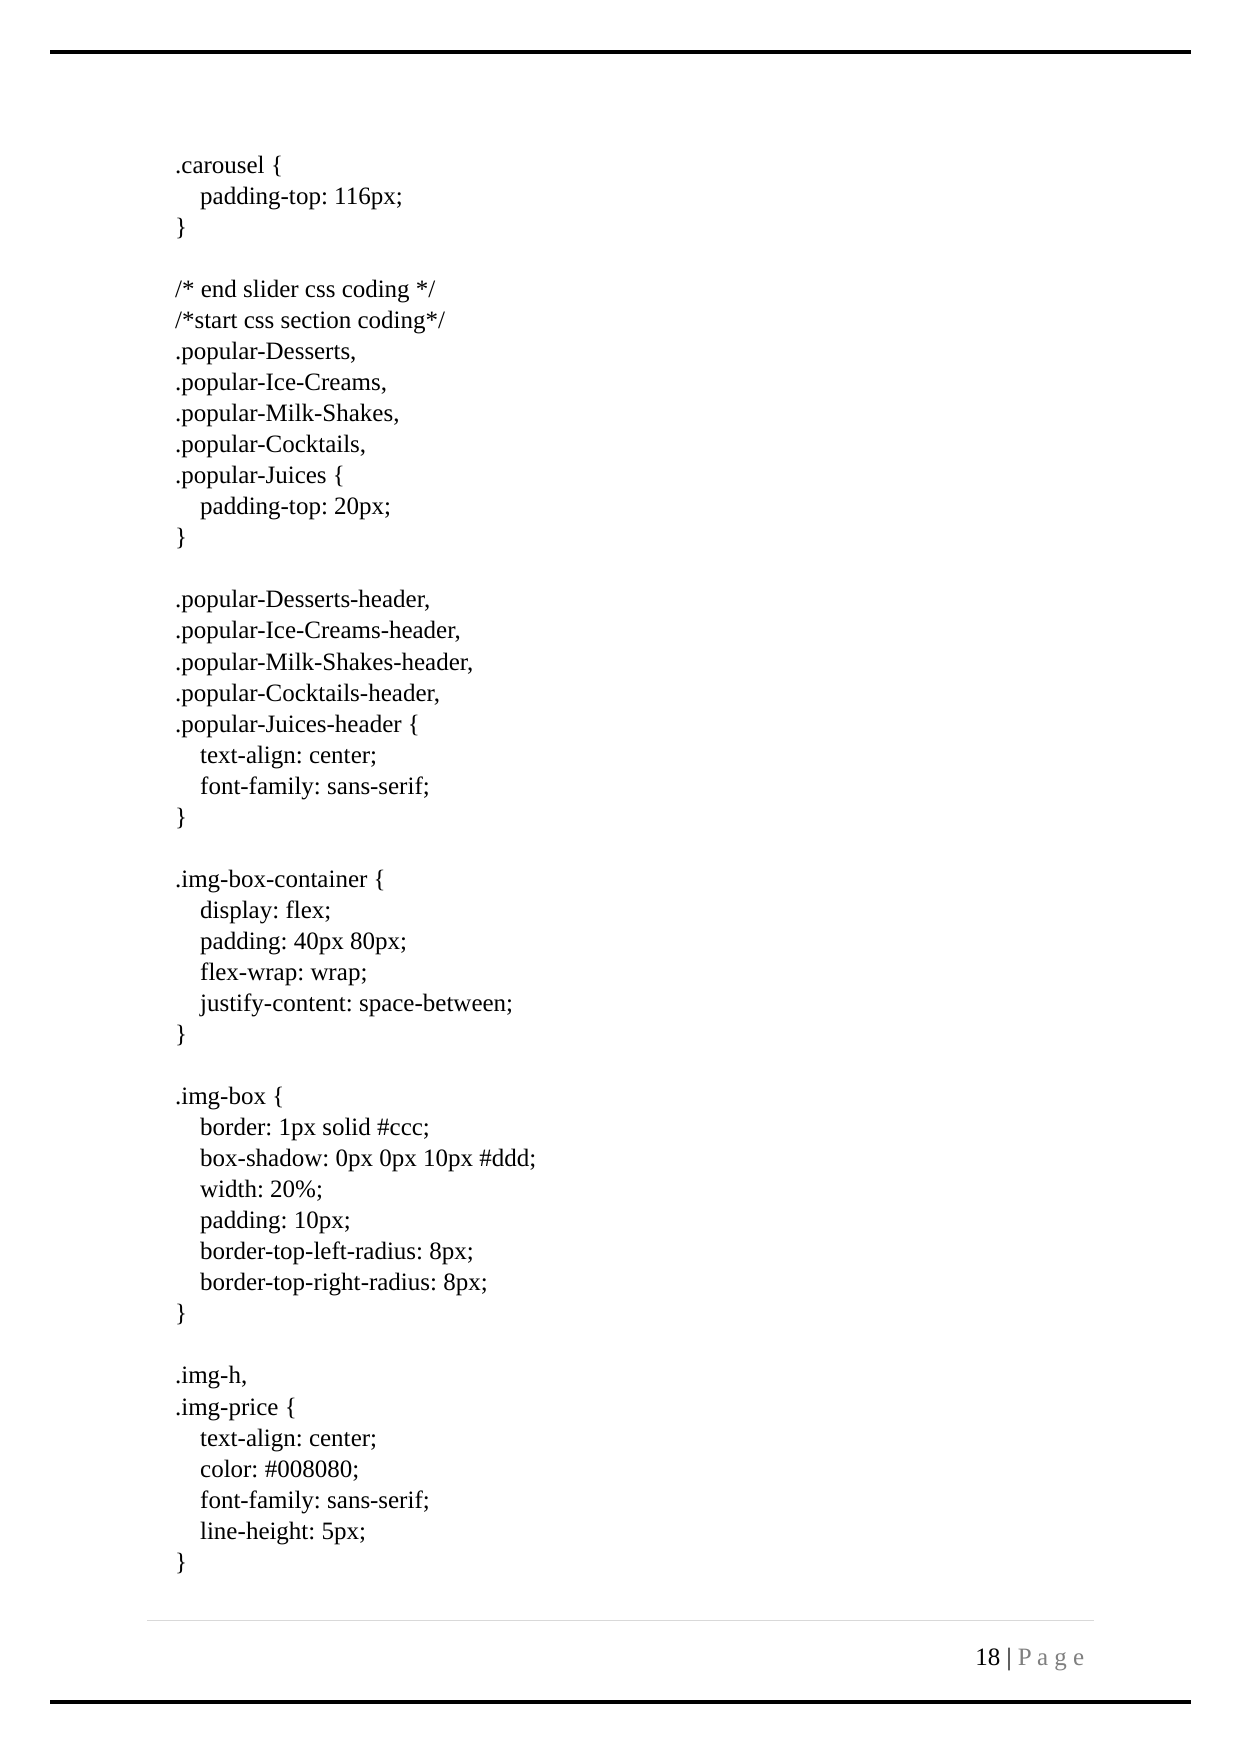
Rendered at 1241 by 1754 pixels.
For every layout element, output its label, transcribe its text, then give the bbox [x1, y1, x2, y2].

text border-top-right-radius: 8px; [150, 1267, 1127, 1296]
text .popular-Juices-header { [150, 709, 1127, 737]
text padding: 40px 80px; [150, 926, 1127, 955]
text .popular-Cocktails, [150, 429, 1127, 458]
text .popular-Desserts-header, [150, 584, 1127, 613]
text text-align: center; [150, 740, 1127, 768]
text .popular-Milk-Shakes-header, [150, 647, 1127, 675]
text } [150, 212, 1127, 241]
text border-top-left-radius: 8px; [150, 1236, 1127, 1265]
text } [150, 1019, 1127, 1048]
text padding-top: 116px; [150, 181, 1127, 210]
text font-family: sans-serif; [150, 1485, 1127, 1513]
text line-height: 5px; [150, 1516, 1127, 1544]
text } [150, 1547, 1127, 1576]
text .popular-Ice-Creams, [150, 367, 1127, 396]
text padding: 10px; [150, 1205, 1127, 1234]
text padding-top: 20px; [150, 491, 1127, 520]
text .popular-Juices { [150, 460, 1127, 489]
text .popular-Cocktails-header, [150, 678, 1127, 706]
text .img-box { [150, 1081, 1127, 1110]
text .img-h, [150, 1361, 1127, 1389]
text .popular-Ice-Creams-header, [150, 616, 1127, 644]
text flex-wrap: wrap; [150, 957, 1127, 986]
text text-align: center; [150, 1423, 1127, 1451]
text .popular-Milk-Shakes, [150, 398, 1127, 427]
text width: 20%; [150, 1174, 1127, 1203]
text color: #008080; [150, 1454, 1127, 1482]
text border: 1px solid #ccc; [150, 1112, 1127, 1141]
text box-shadow: 0px 0px 10px #ddd; [150, 1143, 1127, 1172]
text .popular-Desserts, [150, 336, 1127, 365]
text display: flex; [150, 895, 1127, 924]
text justify-content: space-between; [150, 988, 1127, 1017]
text .img-price { [150, 1392, 1127, 1420]
text } [150, 522, 1127, 551]
text /* end slider css coding */ [150, 274, 1127, 303]
text .carousel { [150, 150, 1127, 179]
text font-family: sans-serif; [150, 771, 1127, 799]
text /*start css section coding*/ [150, 305, 1127, 334]
text .img-box-container { [150, 864, 1127, 893]
text } [150, 802, 1127, 831]
text } [150, 1298, 1127, 1327]
